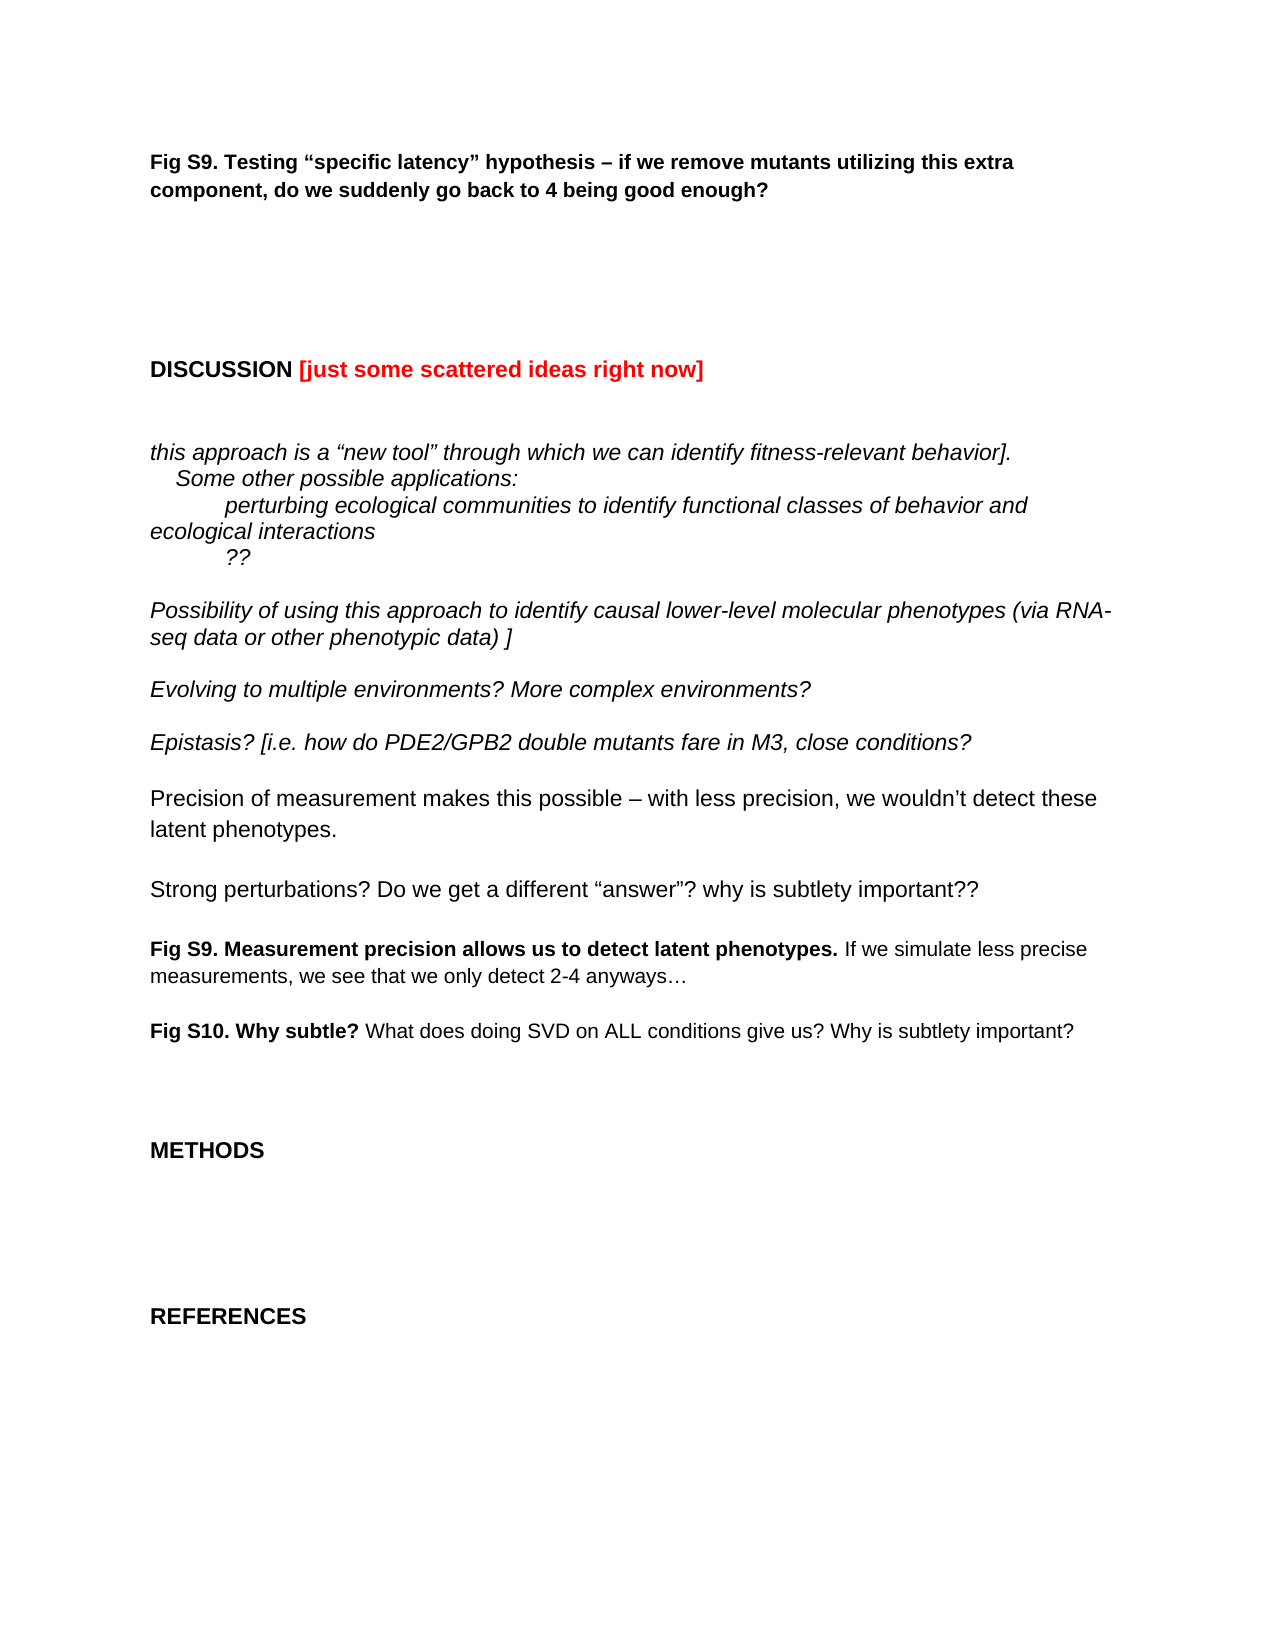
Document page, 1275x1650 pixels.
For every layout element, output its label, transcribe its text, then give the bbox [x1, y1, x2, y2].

text Epistasis? [i.e. how do PDE2/GPB2 double mutants fare in M3, close conditions? [150, 729, 1125, 755]
text REFERENCES [150, 1303, 1125, 1329]
text DISCUSSION [just some scattered ideas right now] [150, 356, 1125, 382]
text this approach is a “new tool” through which we can identify fitness-relevant behavior]. [150, 439, 1125, 465]
text perturbing ecological communities to identify functional classes of behavior and ecological interactions [150, 492, 1125, 544]
text Evolving to multiple environments? More complex environments? [150, 676, 1125, 702]
text Strong perturbations? Do we get a different “answer”? why is subtlety important?? [150, 876, 1125, 902]
text Fig S9. Measurement precision allows us to detect latent phenotypes. If we simulate less precise measurements, we see that we only detect 2-4 anyways… [150, 936, 1125, 988]
text Possibility of using this approach to identify causal lower-level molecular phenotypes (via RNA-seq data or other phenotypic data) ] [150, 597, 1125, 650]
text Some other possible applications: [150, 465, 1125, 492]
text ?? [150, 544, 1125, 571]
text Precision of measurement makes this possible – with less precision, we wouldn’t detect these latent phenotypes. [150, 785, 1125, 842]
text Fig S9. Testing “specific latency” hypothesis – if we remove mutants utilizing this extra component, do we suddenly go back to 4 being good enough? [150, 150, 1125, 201]
text Fig S10. Why subtle? What does doing SVD on ALL conditions give us? Why is subtlety important? [150, 1019, 1125, 1043]
text METHODS [150, 1137, 1125, 1163]
